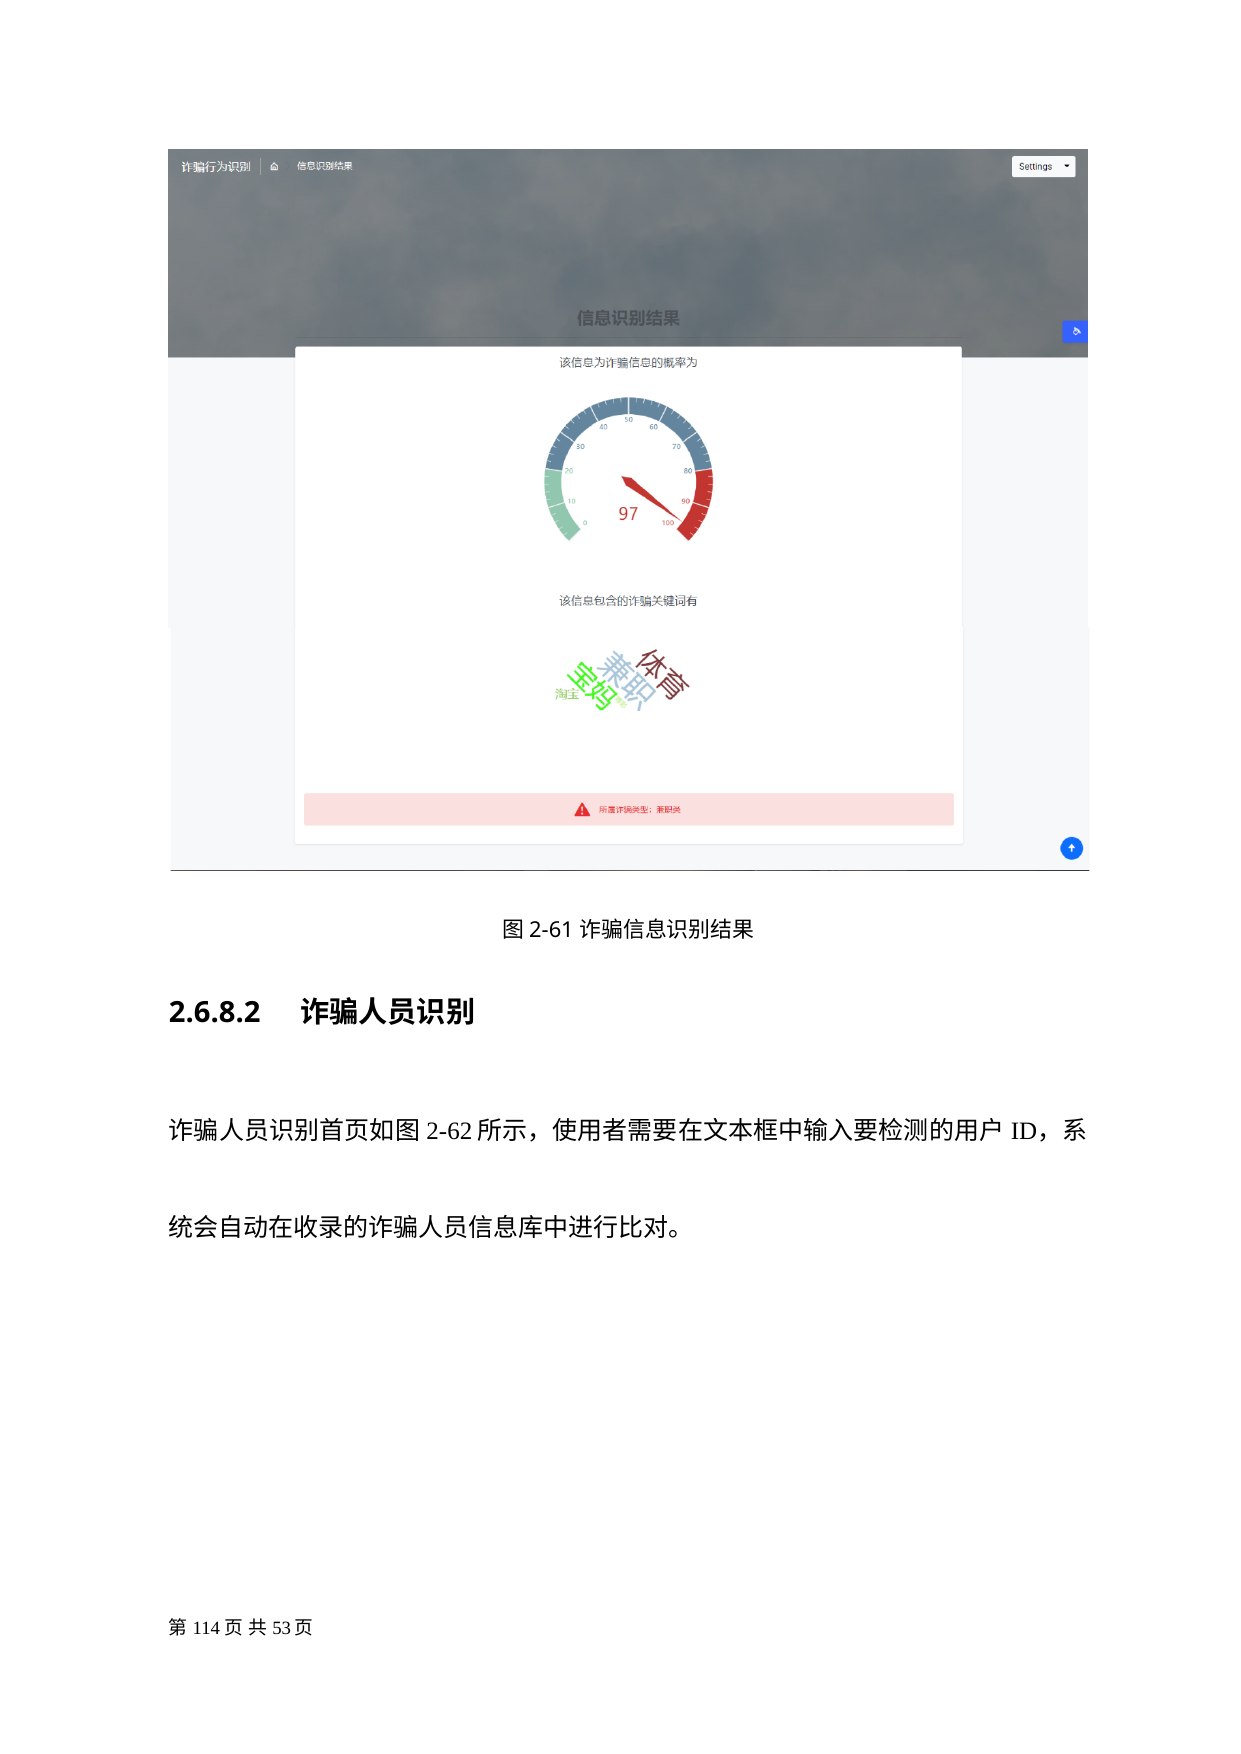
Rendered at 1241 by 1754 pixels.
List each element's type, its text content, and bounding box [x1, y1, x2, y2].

subtitle 诈骗人员识别 [169, 977, 1087, 1042]
picture [168, 149, 1090, 871]
